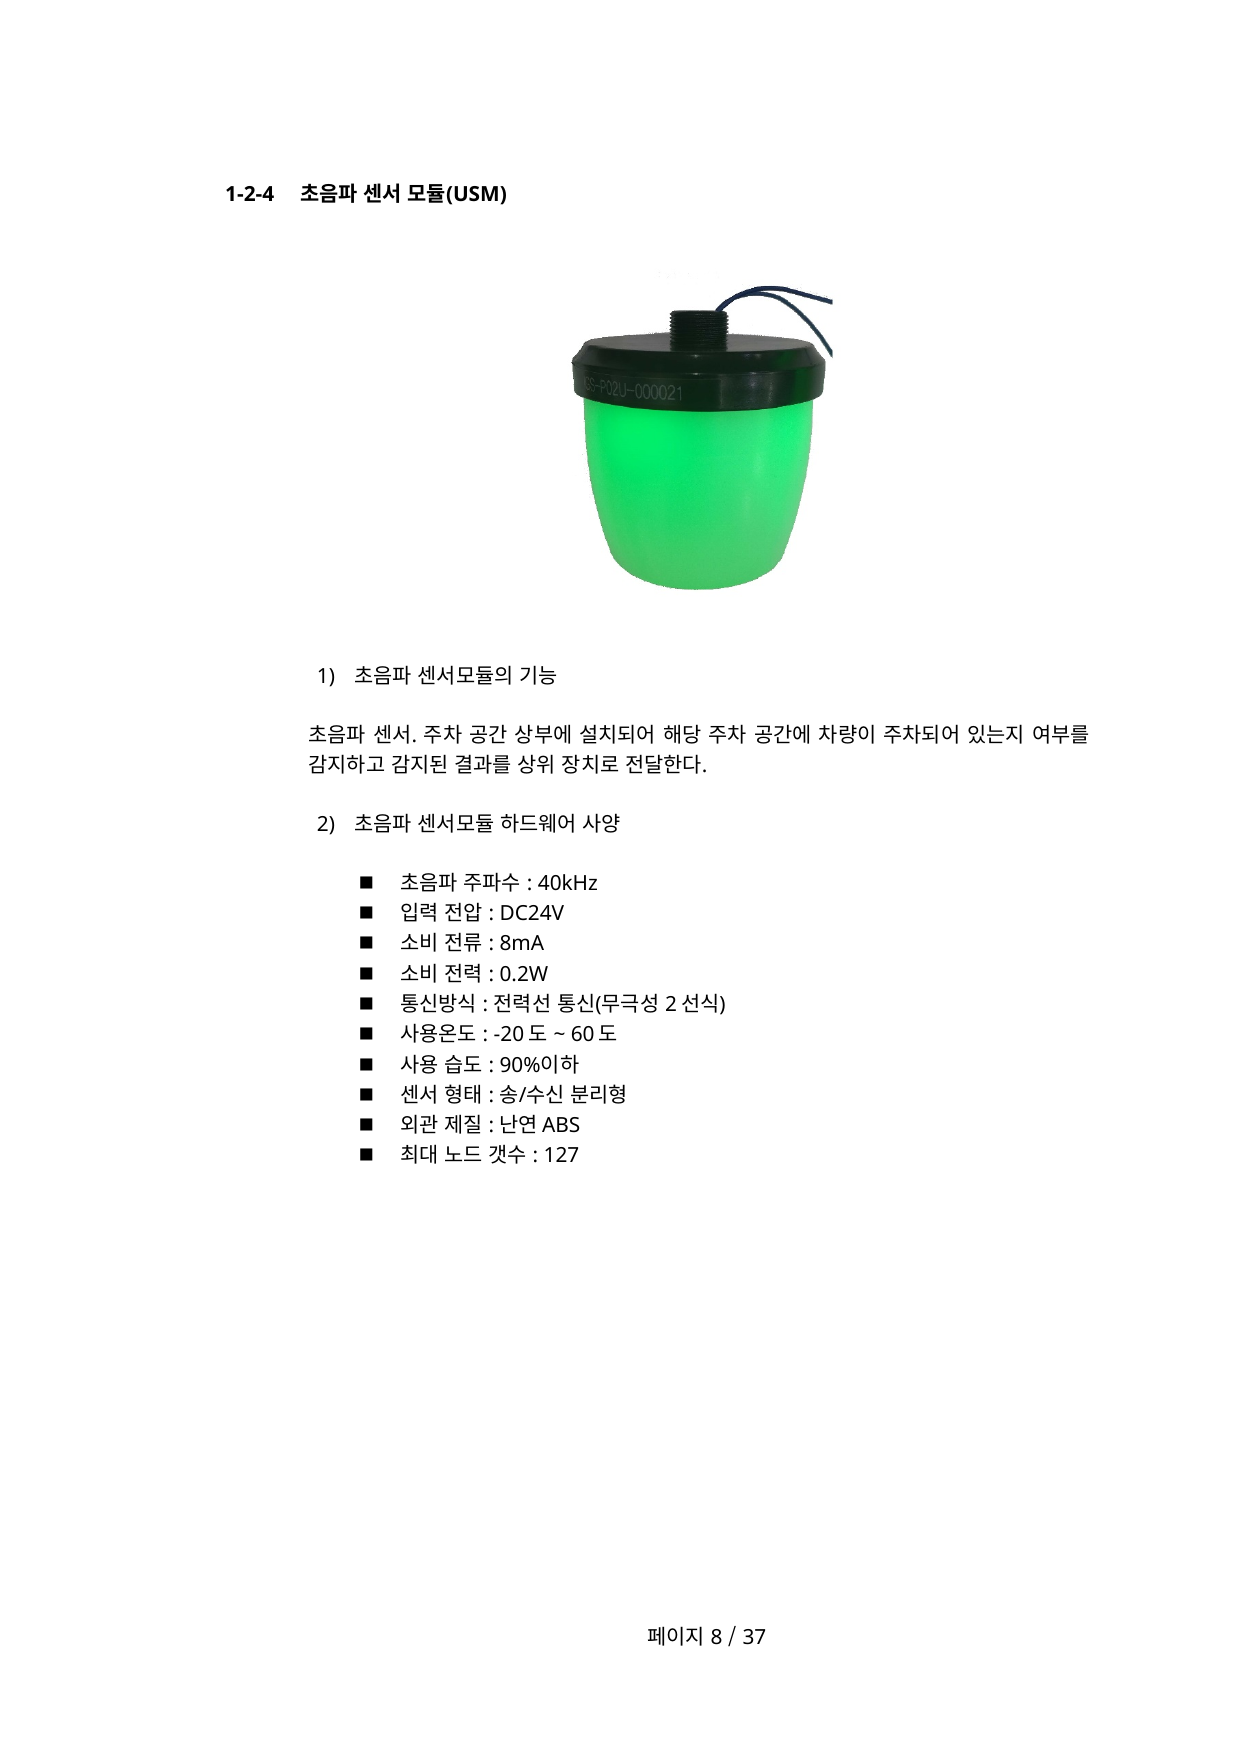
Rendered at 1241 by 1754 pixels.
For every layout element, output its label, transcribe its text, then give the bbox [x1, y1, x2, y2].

list 초음파 센서모듈의 기능 [317, 659, 1090, 690]
list 초음파 센서모듈 하드웨어 사양 [317, 807, 1090, 837]
list 사용 습도 : 90%이하 [358, 1048, 1090, 1078]
text 초음파 센서. 주차 공간 상부에 설치되어 해당 주차 공간에 차량이 주차되어 있는지 여부를 감지하고 감지된 결과를 상위 장치로 전달한다. [308, 718, 1090, 779]
list 통신방식 : 전력선 통신(무극성 2선식) [358, 987, 1090, 1017]
list 초음파 주파수 : 40kHz [358, 866, 1090, 896]
list 센서 형태 : 송/수신 분리형 [358, 1078, 1090, 1108]
picture [501, 236, 897, 631]
list 입력 전압 : DC24V [358, 896, 1090, 927]
subtitle 초음파 센서 모듈(USM) [225, 177, 1090, 207]
list 사용온도 : -20도 ~ 60도 [358, 1017, 1090, 1048]
list 소비 전류 : 8mA [358, 927, 1090, 957]
list 외관 제질 : 난연ABS [358, 1108, 1090, 1139]
list 소비 전력 : 0.2W [358, 957, 1090, 987]
list 최대 노드 갯수 : 127 [358, 1139, 1090, 1169]
